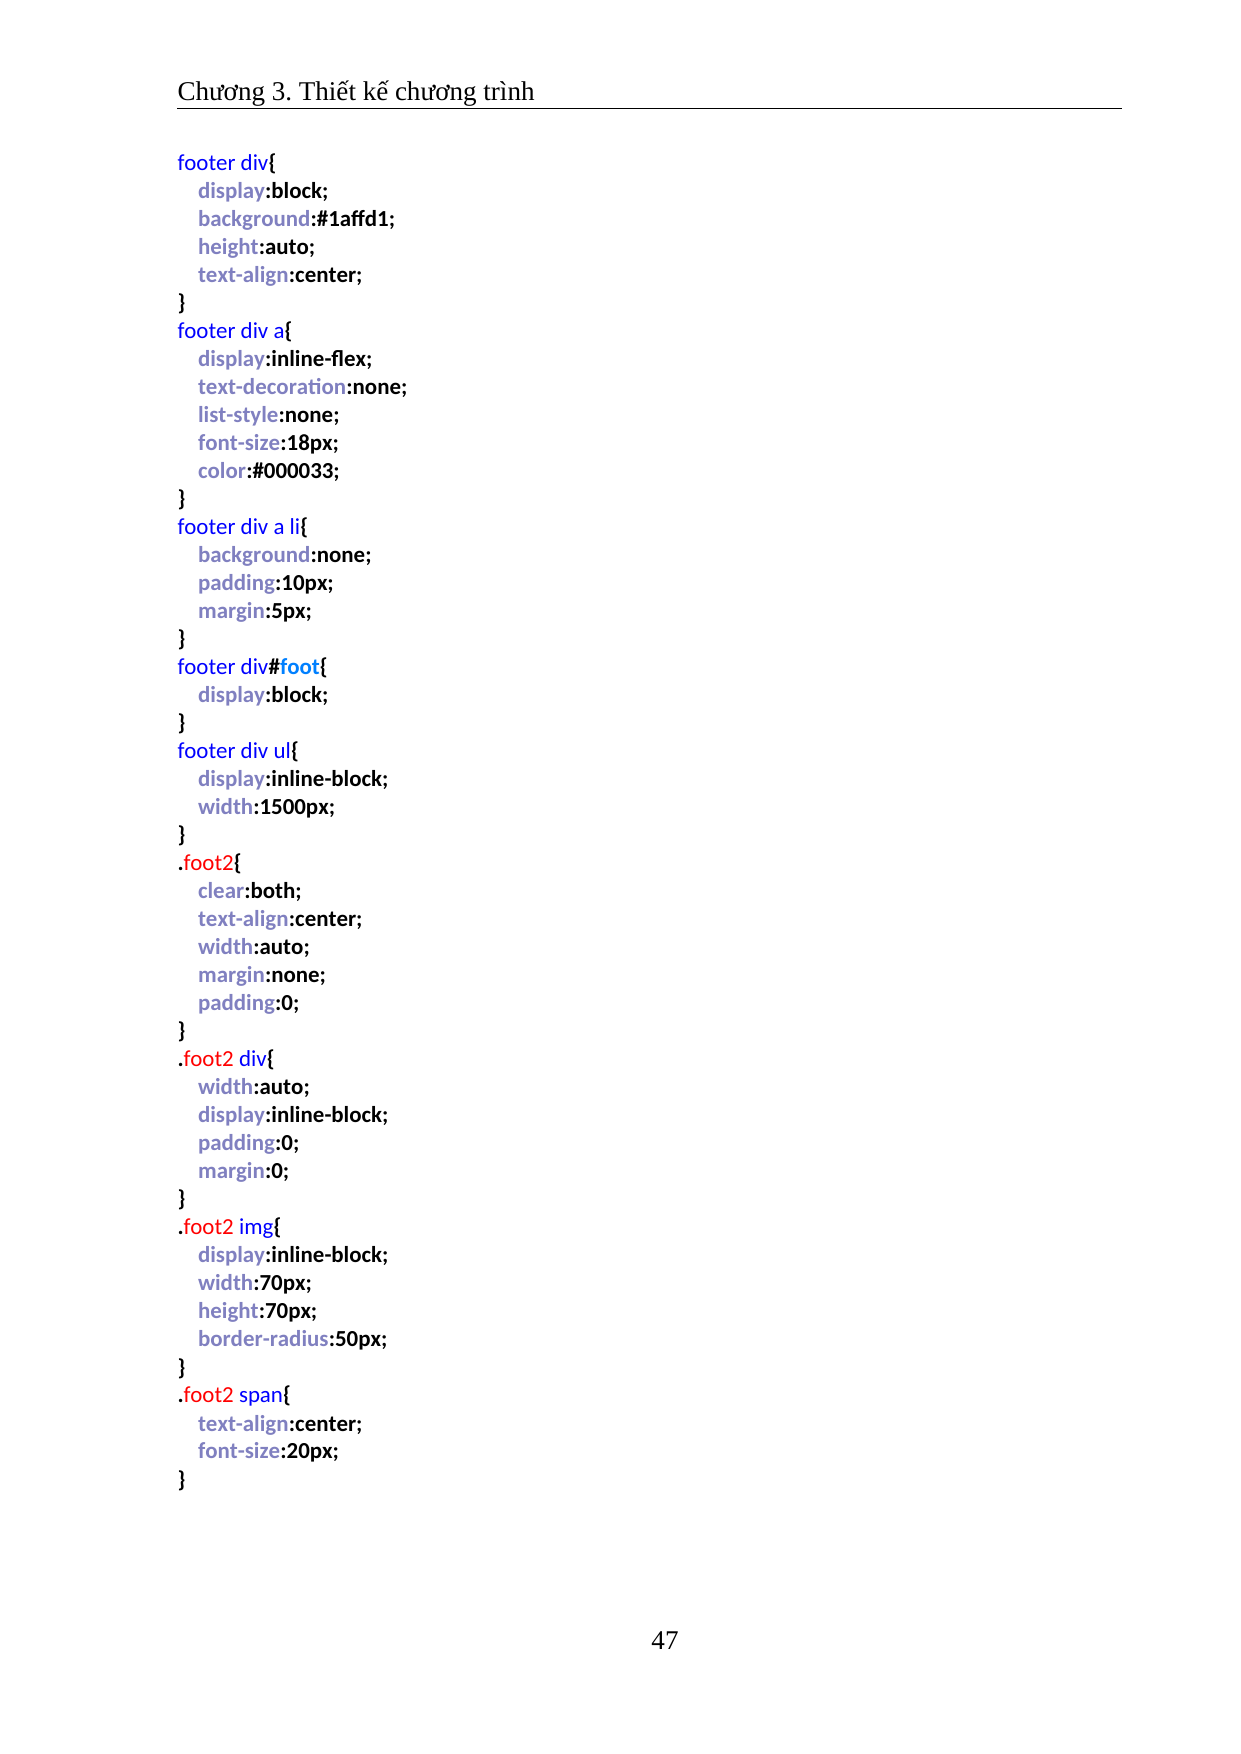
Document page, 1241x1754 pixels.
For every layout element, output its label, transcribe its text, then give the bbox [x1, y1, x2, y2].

text text-align:center; [177, 1409, 1122, 1437]
text text-align:center; [177, 260, 1122, 288]
text } [177, 820, 1122, 848]
text .foot2 img{ [177, 1212, 1122, 1241]
text color:#000033; [177, 456, 1122, 484]
text .foot2 div{ [177, 1044, 1122, 1072]
text } [177, 624, 1122, 652]
text footer div a{ [177, 316, 1122, 344]
text width:auto; [177, 932, 1122, 960]
text clear:both; [177, 876, 1122, 904]
text display:block; [177, 680, 1122, 708]
text .foot2{ [177, 848, 1122, 876]
text margin:none; [177, 960, 1122, 988]
text } [177, 1353, 1122, 1381]
text display:inline-block; [177, 1100, 1122, 1128]
text background:none; [177, 540, 1122, 568]
text border-radius:50px; [177, 1324, 1122, 1353]
text display:inline-block; [177, 1241, 1122, 1268]
text width:auto; [177, 1072, 1122, 1100]
text width:1500px; [177, 792, 1122, 820]
text padding:0; [177, 1128, 1122, 1156]
text padding:0; [177, 988, 1122, 1016]
text } [177, 1465, 1122, 1493]
text footer div#foot{ [177, 652, 1122, 680]
text width:70px; [177, 1268, 1122, 1297]
text font-size:20px; [177, 1437, 1122, 1465]
text height:70px; [177, 1297, 1122, 1324]
text text-align:center; [177, 904, 1122, 932]
text height:auto; [177, 232, 1122, 260]
text } [177, 288, 1122, 316]
text font-size:18px; [177, 428, 1122, 456]
text margin:5px; [177, 596, 1122, 624]
text footer div{ [177, 148, 1122, 176]
text margin:0; [177, 1156, 1122, 1184]
text display:block; [177, 176, 1122, 204]
text padding:10px; [177, 568, 1122, 596]
text text-decoration:none; [177, 372, 1122, 400]
text footer div a li{ [177, 512, 1122, 540]
text } [177, 484, 1122, 512]
text background:#1affd1; [177, 204, 1122, 232]
text .foot2 span{ [177, 1381, 1122, 1409]
text } [177, 1016, 1122, 1044]
text display:inline-flex; [177, 344, 1122, 372]
text list-style:none; [177, 400, 1122, 428]
text } [177, 1184, 1122, 1212]
text footer div ul{ [177, 736, 1122, 764]
text } [177, 708, 1122, 736]
text display:inline-block; [177, 764, 1122, 792]
